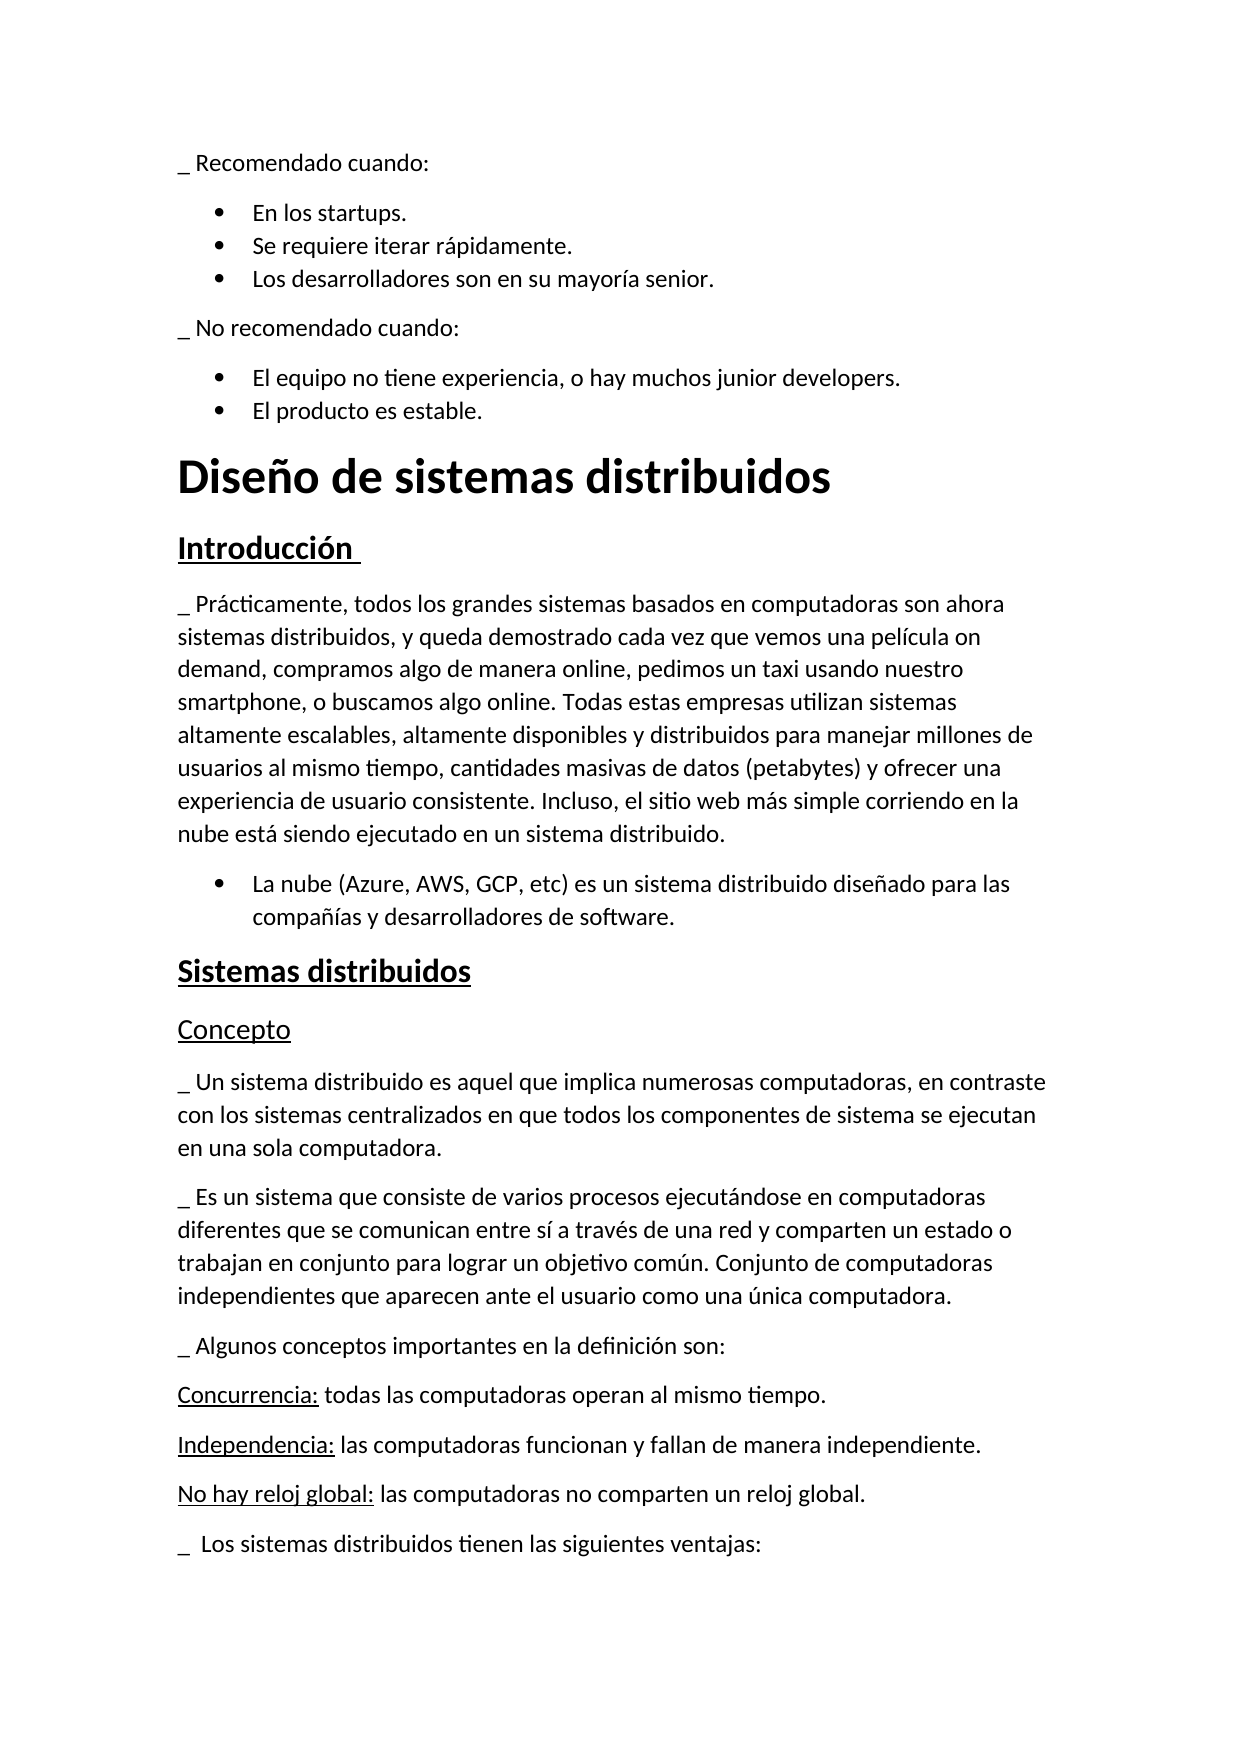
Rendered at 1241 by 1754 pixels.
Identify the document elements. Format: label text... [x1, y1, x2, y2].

text No hay reloj global: las computadoras no comparten un reloj global. [177, 1478, 1063, 1509]
text _ No recomendado cuando: [177, 313, 1063, 343]
text _ Prácticamente, todos los grandes sistemas basados en computadoras son ahora sistemas distribuidos, y queda demostrado cada vez que vemos una película on demand, compramos algo de manera online, pedimos un taxi usando nuestro smartphone, o buscamos algo online. Todas estas empresas utilizan sistemas altamente escalables, altamente disponibles y distribuidos para manejar millones de usuarios al mismo tiempo, cantidades masivas de datos (petabytes) y ofrecer una experiencia de usuario consistente. Incluso, el sitio web más simple corriendo en la nube está siendo ejecutado en un sistema distribuido. [177, 588, 1063, 849]
list Se requiere iterar rápidamente. [215, 230, 1063, 261]
list El equipo no tiene experiencia, o hay muchos junior developers. [215, 362, 1063, 393]
text _ Los sistemas distribuidos tienen las siguientes ventajas: [177, 1528, 1063, 1559]
list Los desarrolladores son en su mayoría senior. [215, 263, 1063, 293]
text _ Algunos conceptos importantes en la definición son: [177, 1330, 1063, 1360]
text _ Recomendado cuando: [177, 148, 1063, 178]
text Sistemas distribuidos [177, 950, 1063, 991]
text Concurrencia: todas las computadoras operan al mismo tiempo. [177, 1379, 1063, 1410]
text Independencia: las computadoras funcionan y fallan de manera independiente. [177, 1429, 1063, 1459]
text Diseño de sistemas distribuidos [177, 445, 1063, 506]
text _ Es un sistema que consiste de varios procesos ejecutándose en computadoras diferentes que se comunican entre sí a través de una red y comparten un estado o trabajan en conjunto para lograr un objetivo común. Conjunto de computadoras independientes que aparecen ante el usuario como una única computadora. [177, 1181, 1063, 1311]
text _ Un sistema distribuido es aquel que implica numerosas computadoras, en contraste con los sistemas centralizados en que todos los componentes de sistema se ejecutan en una sola computadora. [177, 1066, 1063, 1162]
text Concepto [177, 1011, 1063, 1047]
list El producto es estable. [215, 395, 1063, 426]
list La nube (Azure, AWS, GCP, etc) es un sistema distribuido diseñado para las compañías y desarrolladores de software. [215, 868, 1063, 931]
text Introducción [177, 527, 1063, 568]
list En los startups. [215, 197, 1063, 228]
